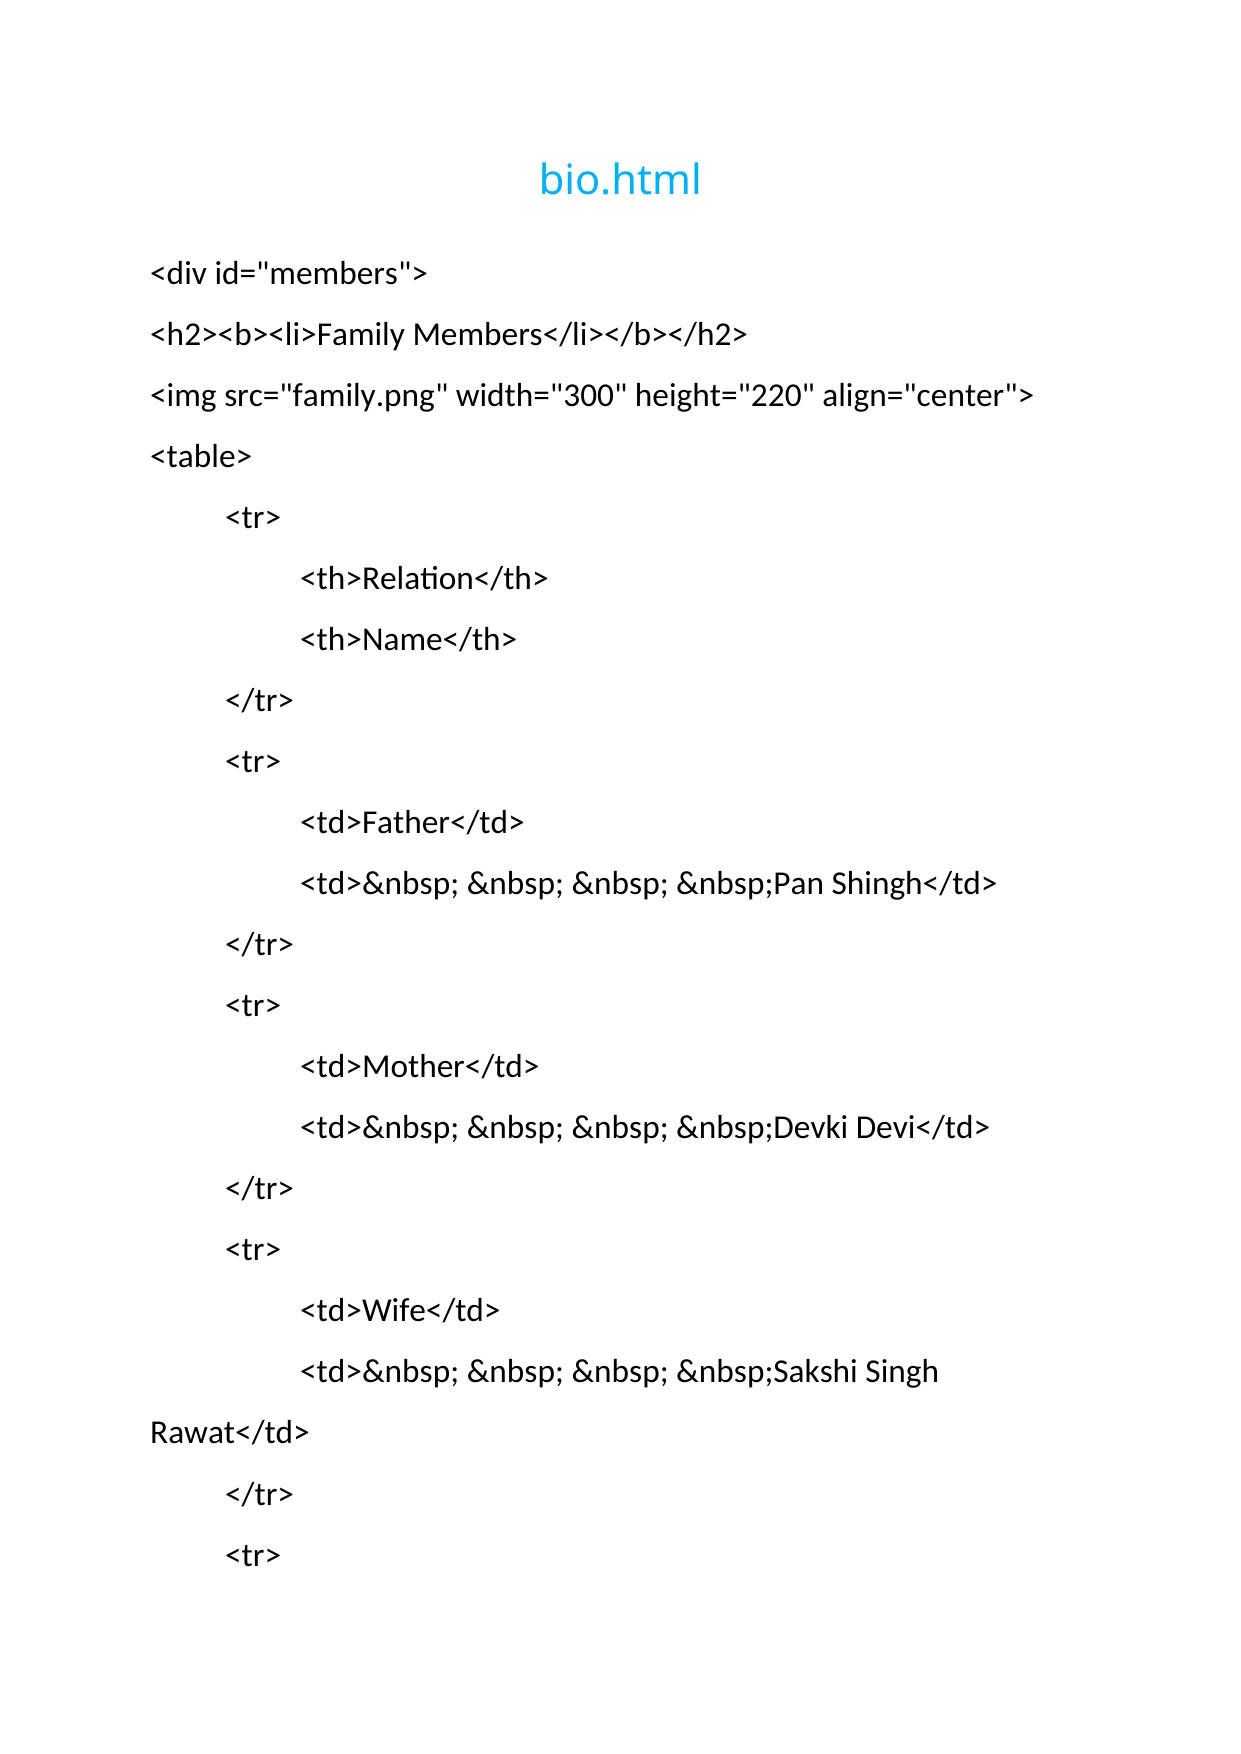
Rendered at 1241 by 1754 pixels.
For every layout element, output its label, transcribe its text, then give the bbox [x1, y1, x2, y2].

text <td>Mother</td> [150, 1045, 1090, 1086]
text <div id="members"> [150, 252, 1090, 292]
text <td>&nbsp; &nbsp; &nbsp; &nbsp;Pan Shingh</td> [150, 862, 1090, 903]
text <td>&nbsp; &nbsp; &nbsp; &nbsp;Devki Devi</td> [150, 1106, 1090, 1147]
text <tr> [150, 1534, 1090, 1574]
text <img src="family.png" width="300" height="220" align="center"> [150, 374, 1090, 414]
text </tr> [150, 923, 1090, 964]
text </tr> [150, 1167, 1090, 1208]
text <tr> [150, 984, 1090, 1025]
text <th>Name</th> [150, 618, 1090, 659]
text <tr> [150, 740, 1090, 781]
text <th>Relation</th> [150, 557, 1090, 598]
text bio.html [150, 150, 1090, 207]
text <td>&nbsp; &nbsp; &nbsp; &nbsp;Sakshi Singh Rawat</td> [150, 1351, 1090, 1452]
text <td>Father</td> [150, 801, 1090, 842]
text <table> [150, 435, 1090, 476]
text </tr> [150, 1473, 1090, 1513]
text </tr> [150, 679, 1090, 720]
text <tr> [150, 1228, 1090, 1269]
text <tr> [150, 496, 1090, 537]
text <h2><b><li>Family Members</li></b></h2> [150, 313, 1090, 353]
text <td>Wife</td> [150, 1289, 1090, 1330]
